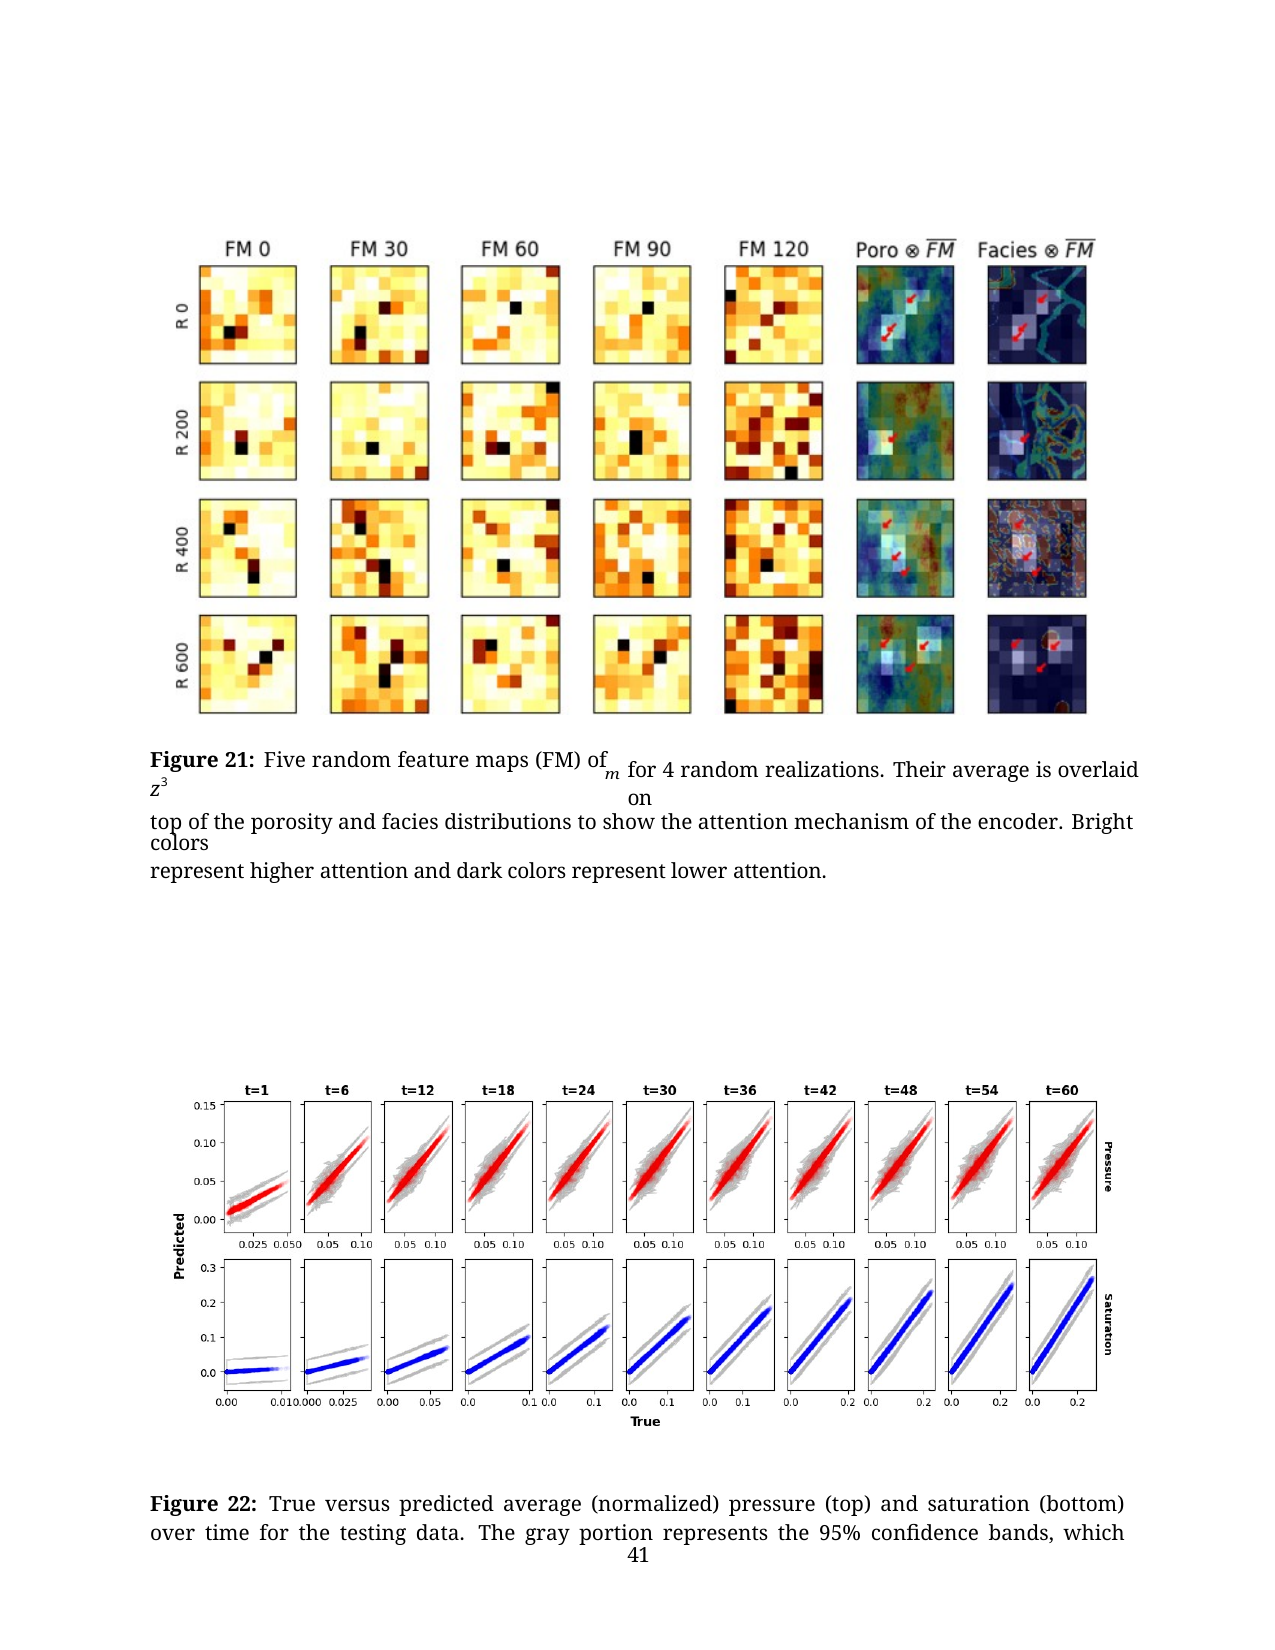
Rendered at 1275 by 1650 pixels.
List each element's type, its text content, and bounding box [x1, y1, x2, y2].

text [150, 1489, 1125, 1547]
picture [173, 1085, 1113, 1426]
text Figure 21: Five random feature maps (FM) of z3 [150, 745, 613, 802]
text represent higher attention and dark colors represent lower attention. [150, 856, 1142, 885]
text top of the porosity and facies distributions to show the attention mechanism of the encoder. Bright colors [150, 812, 1142, 855]
text for 4 random realizations. Their average is overlaid on [627, 755, 1142, 812]
picture [175, 238, 1097, 715]
